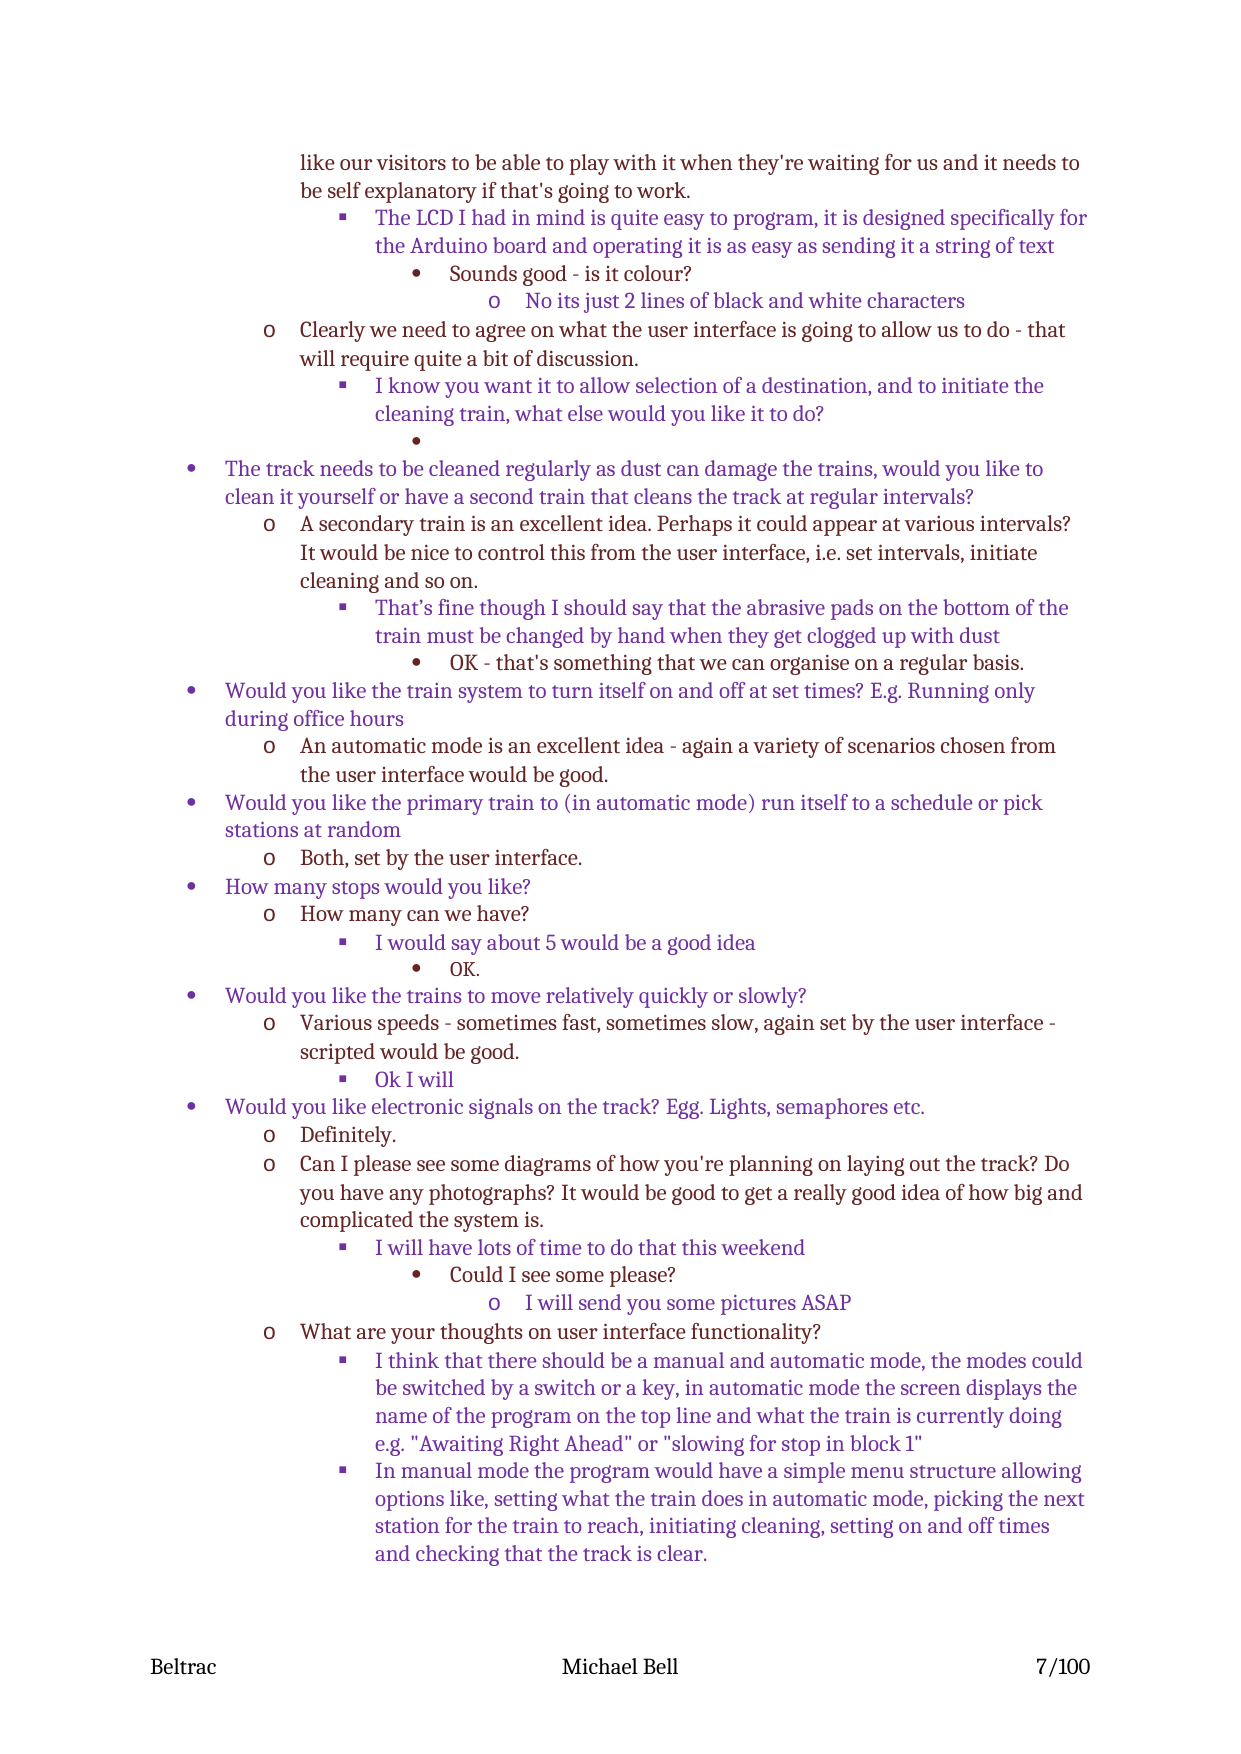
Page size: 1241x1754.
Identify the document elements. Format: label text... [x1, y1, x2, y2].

list Could I see some please? [412, 1262, 1090, 1288]
list Ok I will [337, 1067, 1090, 1093]
list Clearly we need to agree on what the user interface is going to allow us to do - that will require quite a bit of discussion. [262, 317, 1090, 372]
list What are your thoughts on user interface functionality? [262, 1319, 1090, 1346]
list Can I please see some diagrams of how you're planning on laying out the track? Do you have any photographs? It would be good to get a really good idea of how big and complicated the system is. [262, 1151, 1090, 1233]
list How many stops would you like? [187, 873, 1090, 900]
list An automatic mode is an excellent idea - again a variety of scenarios chosen from the user interface would be good. [262, 733, 1090, 788]
list Would you like electronic signals on the track? Egg. Lights, semaphores etc. [187, 1094, 1090, 1121]
list Would you like the train system to turn itself on and off at set times? E.g. Running only during office hours [187, 678, 1090, 732]
list Sounds good - is it colour? [412, 260, 1090, 287]
list The track needs to be cleaned regularly as dust can damage the trains, would you like to clean it yourself or have a second train that cleans the track at regular intervals? [187, 456, 1090, 510]
list OK. [412, 957, 1090, 981]
list The LCD I had in mind is quite easy to program, it is designed specifically for the Arduino board and operating it is as easy as sending it a string of text [337, 205, 1090, 259]
list In manual mode the program would have a simple menu structure allowing options like, setting what the train does in automatic mode, picking the next station for the train to reach, initiating cleaning, setting on and off times and checking that the track is clear. [337, 1458, 1090, 1567]
list OK - that's something that we can organise on a regular basis. [412, 650, 1090, 677]
list I will have lots of time to do that this weekend [337, 1234, 1090, 1261]
list Definitely. [262, 1122, 1090, 1149]
list No its just 2 lines of black and white characters [487, 288, 1090, 316]
list I will send you some pictures ASAP [487, 1290, 1090, 1317]
list I think that there should be a manual and automatic mode, the modes could be switched by a switch or a key, in automatic mode the screen displays the name of the program on the top line and what the train is currently doing e.g. "Awaiting Right Ahead" or "slowing for stop in block 1" [337, 1347, 1090, 1457]
list I know you want it to allow selection of a destination, and to initiate the cleaning train, what else would you like it to do? [337, 373, 1090, 427]
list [262, 150, 1090, 204]
list Both, set by the user interface. [262, 844, 1090, 872]
list I would say about 5 would be a good idea [337, 930, 1090, 956]
list A secondary train is an excellent idea. Perhaps it could appear at various intervals? It would be nice to control this from the user interface, i.e. set intervals, initiate cleaning and so on. [262, 511, 1090, 594]
list Would you like the primary train to (in automatic mode) run itself to a schedule or pick stations at random [187, 789, 1090, 843]
list That’s fine though I should say that the abrasive pads on the bottom of the train must be changed by hand when they get clogged up with dust [337, 595, 1090, 649]
list Various speeds - sometimes fast, sometimes slow, again set by the user interface - scripted would be good. [262, 1010, 1090, 1065]
list Would you like the trains to move relatively quickly or slowly? [187, 983, 1090, 1009]
list How many can we have? [262, 901, 1090, 928]
